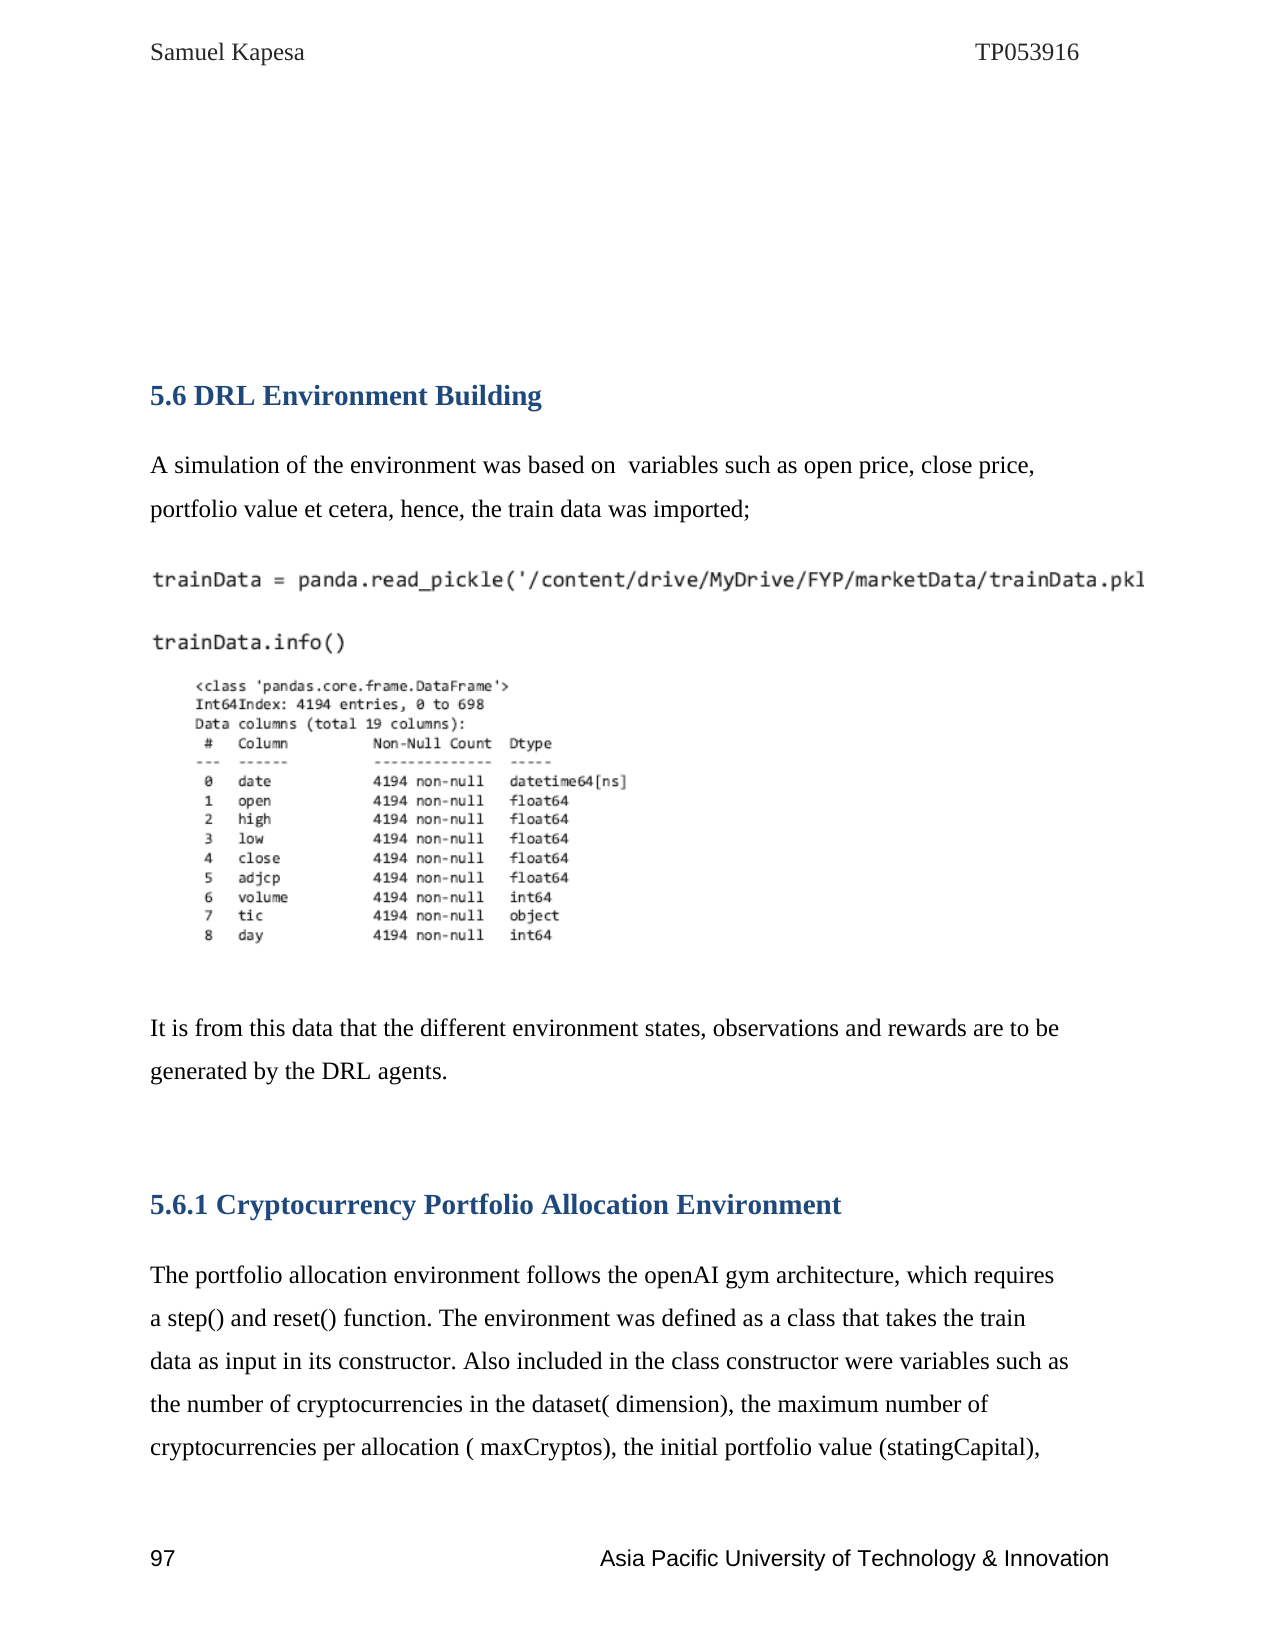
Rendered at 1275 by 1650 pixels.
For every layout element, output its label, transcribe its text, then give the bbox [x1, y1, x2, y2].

text 5.6 DRL Environment Building [150, 378, 1071, 411]
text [150, 1260, 1071, 1461]
picture [150, 559, 1144, 978]
subtitle 5.6.1 Cryptocurrency Portfolio Allocation Environment [150, 1187, 1071, 1221]
text A simulation of the environment was based on variables such as open price, close price, portfolio value et cetera, hence, the train data was imported; [150, 451, 1071, 522]
text It is from this data that the different environment states, observations and rewards are to be generated by the DRL agents. [150, 1013, 1071, 1085]
